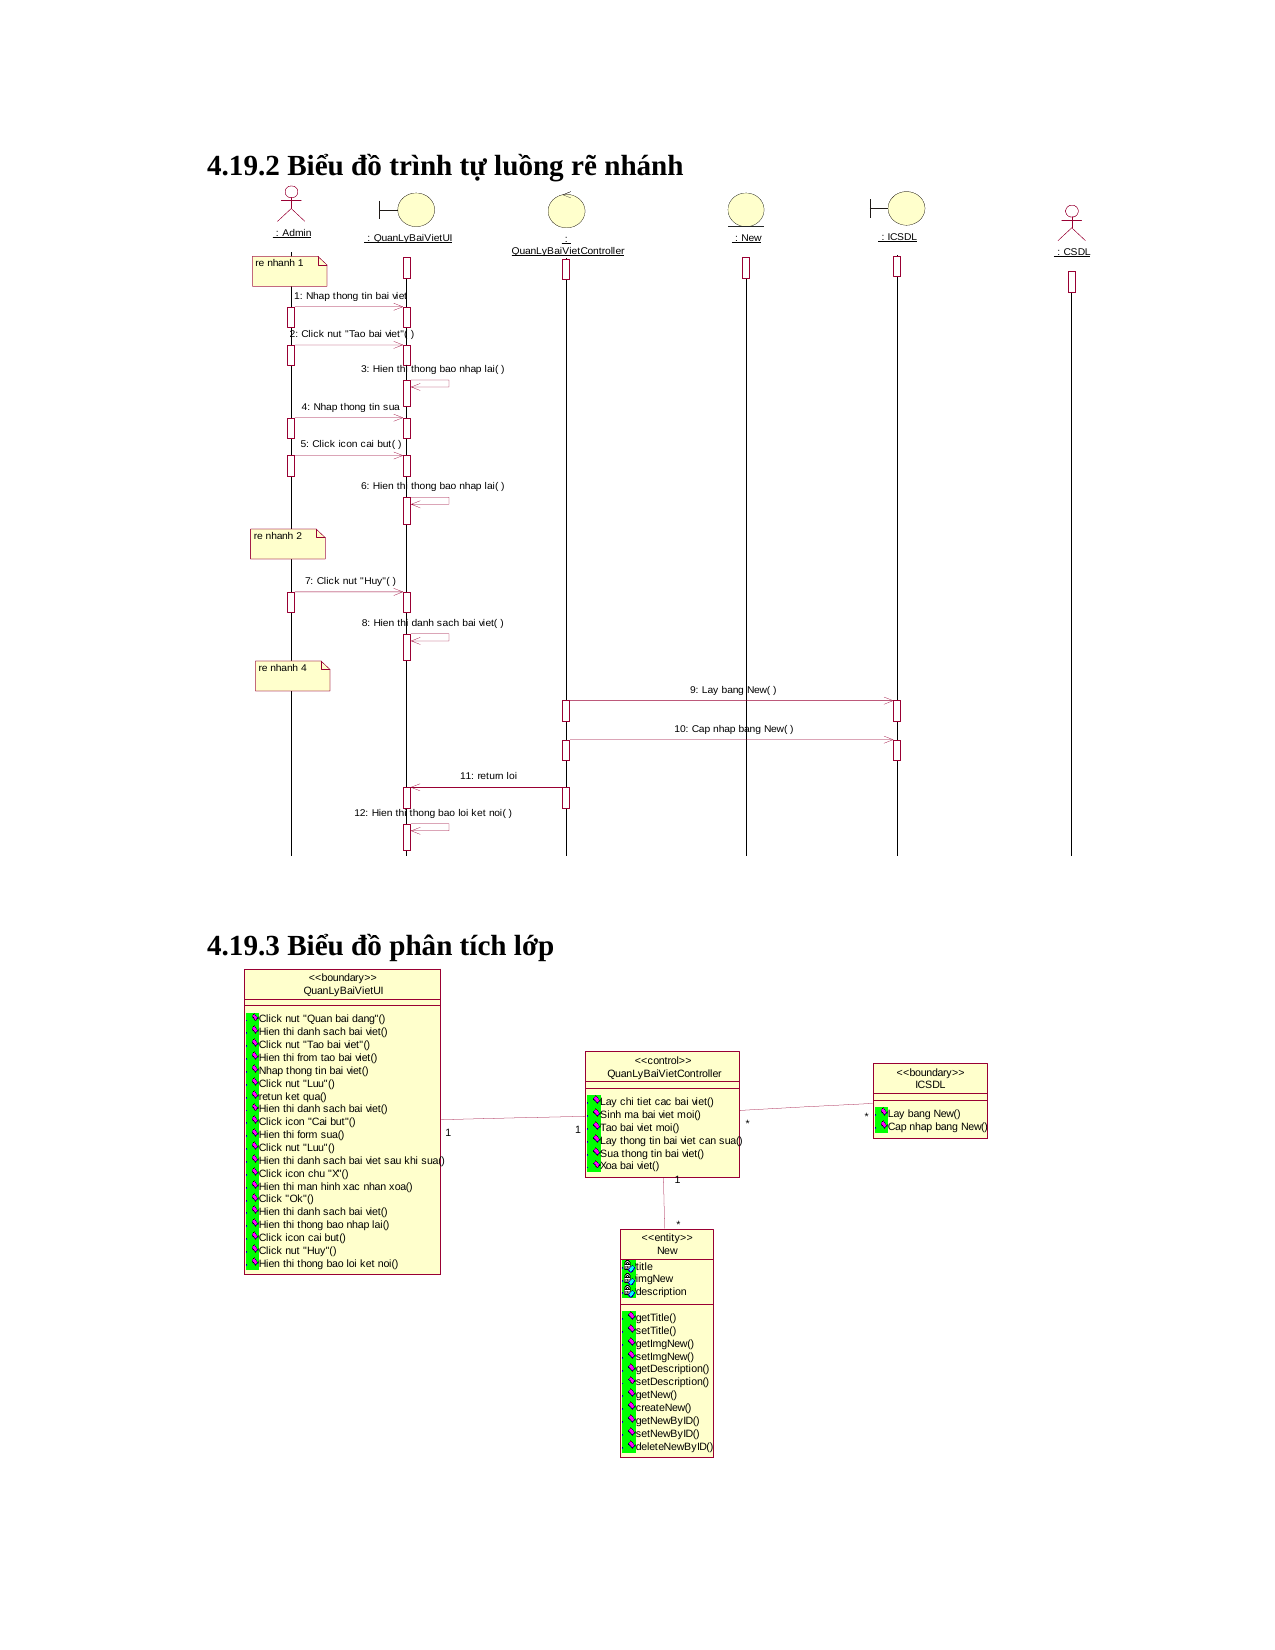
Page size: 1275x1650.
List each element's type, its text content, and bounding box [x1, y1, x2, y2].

subtitle 4.19.3 Biểu đồ phân tích lớp [207, 928, 1157, 961]
subtitle 4.19.2 Biểu đồ trình tự luồng rẽ nhánh [207, 148, 1157, 181]
